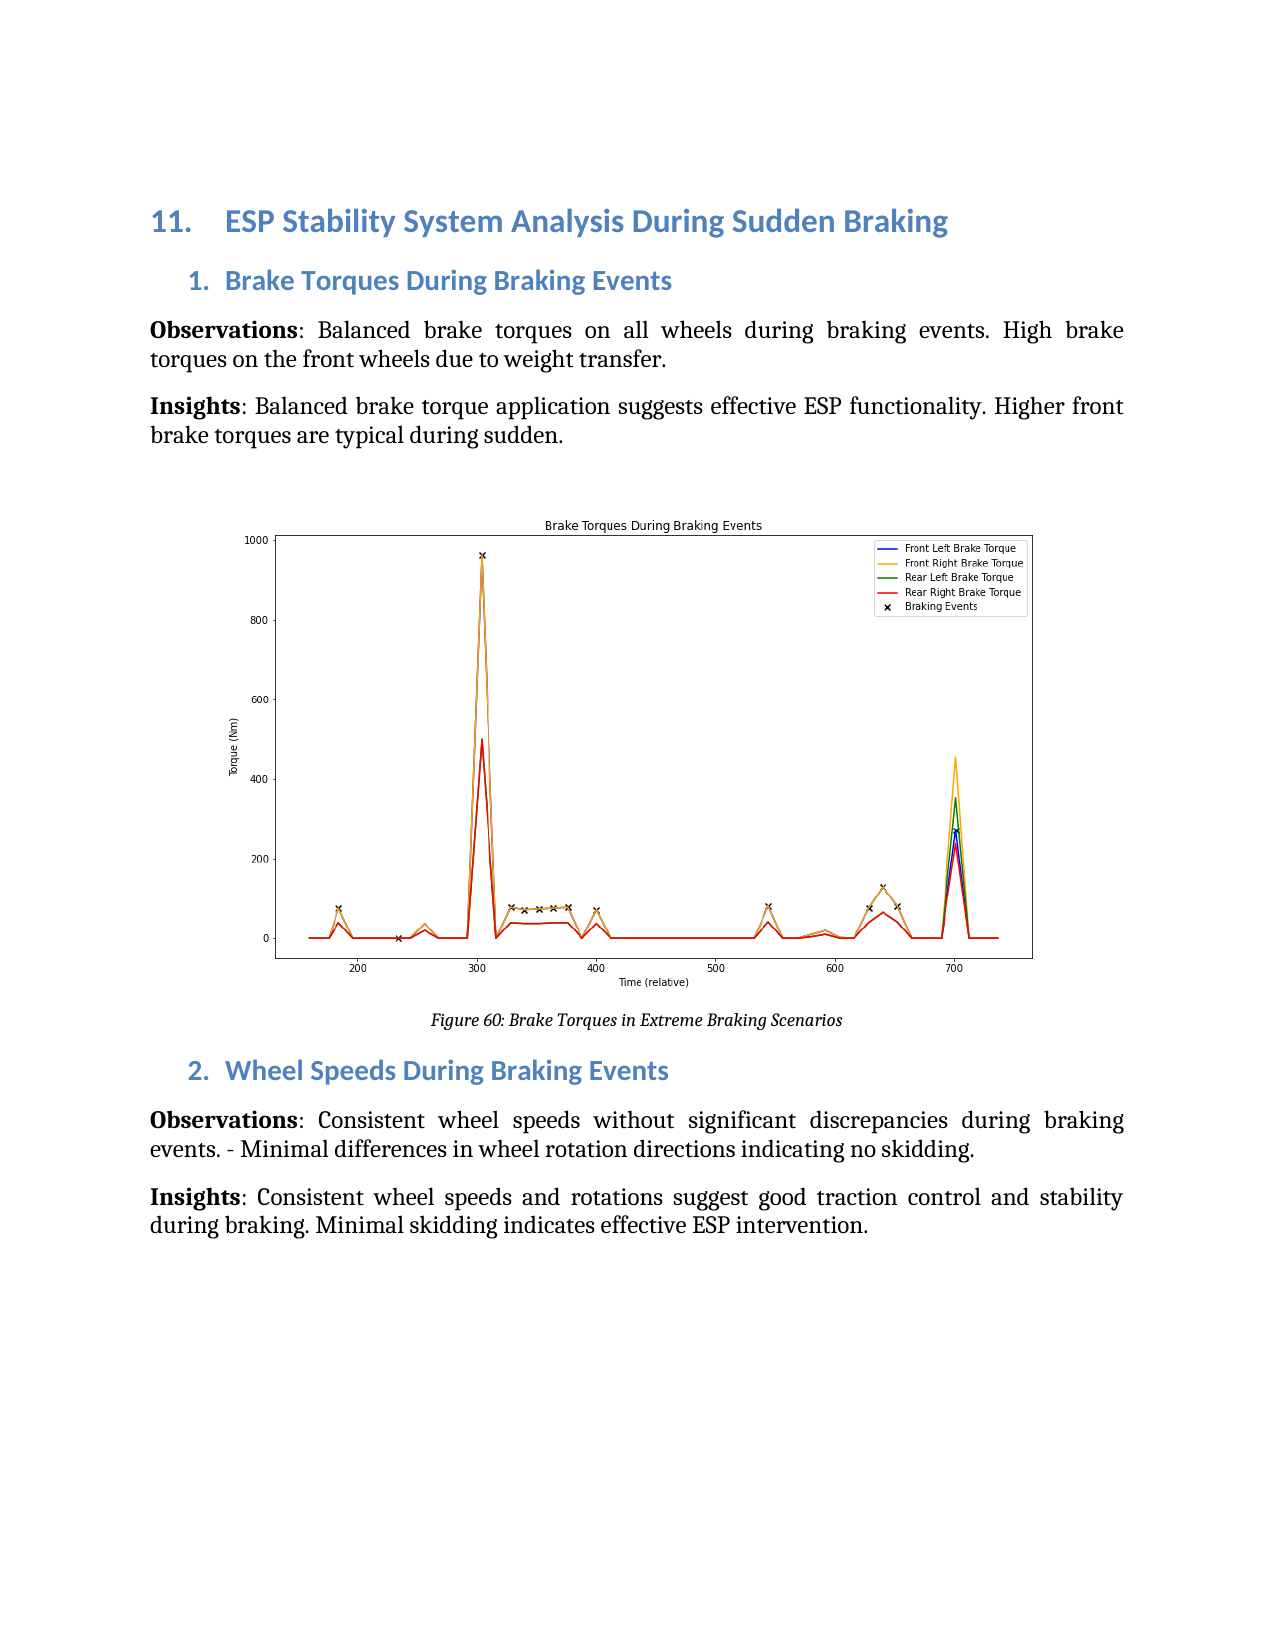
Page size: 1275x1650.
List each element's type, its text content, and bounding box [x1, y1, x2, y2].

subtitle Brake Torques During Braking Events [187, 262, 1125, 297]
text Insights: Balanced brake torque application suggests effective ESP functionality. Higher front brake torques are typical during sudden. [150, 392, 1125, 450]
subtitle ESP Stability System Analysis During Sudden Braking [150, 200, 1125, 241]
text Figure 60: Brake Torques in Extreme Braking Scenarios [150, 1010, 1125, 1031]
text Insights: Consistent wheel speeds and rotations suggest good traction control and stability during braking. Minimal skidding indicates effective ESP intervention. [150, 1183, 1125, 1240]
subtitle Wheel Speeds During Braking Events [187, 1052, 1125, 1088]
picture [215, 516, 1061, 991]
text Observations: Consistent wheel speeds without significant discrepancies during braking events. - Minimal differences in wheel rotation directions indicating no skidding. [150, 1106, 1125, 1164]
text Observations: Balanced brake torques on all wheels during braking events. High brake torques on the front wheels due to weight transfer. [150, 316, 1125, 373]
